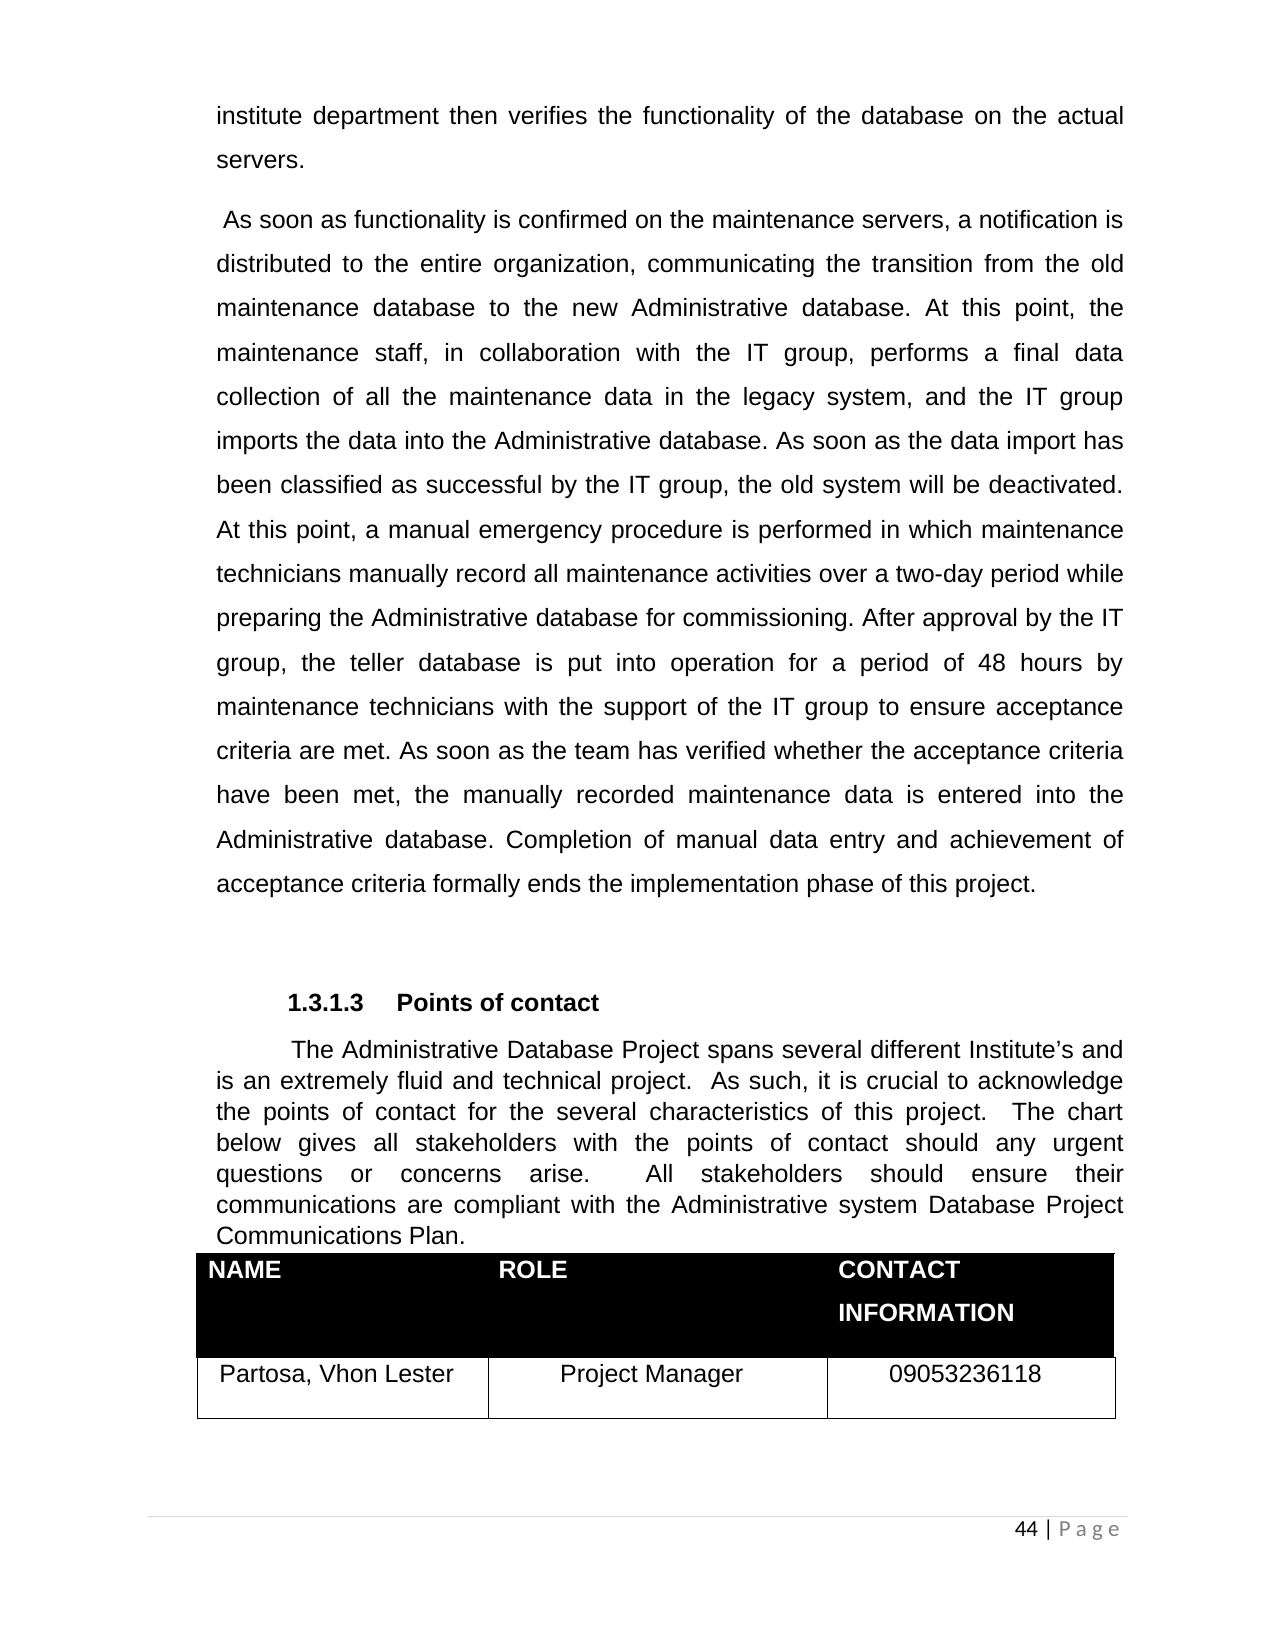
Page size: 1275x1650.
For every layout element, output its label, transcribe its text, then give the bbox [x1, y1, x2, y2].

table_cell Partosa, Vhon Lester [198, 1358, 488, 1417]
table_cell 09053236118 [828, 1358, 1115, 1417]
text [216, 101, 1125, 174]
text The Administrative Database Project spans several different Institute’s and is an extremely fluid and technical project. As such, it is crucial to acknowledge the points of contact for the several characteristics of this project. The chart below gives all stakeholders with the points of contact should any urgent questions or concerns arise. All stakeholders should ensure their communications are compliant with the Administrative system Database Project Communications Plan. [216, 1035, 1125, 1250]
table_header CONTACT INFORMATION [826, 1254, 1114, 1357]
table_cell Project Manager [489, 1358, 827, 1417]
text As soon as functionality is confirmed on the maintenance servers, a notification is distributed to the entire organization, communicating the transition from the old maintenance database to the new Administrative database. At this point, the maintenance staff, in collaboration with the IT group, performs a final data collection of all the maintenance data in the legacy system, and the IT group imports the data into the Administrative database. As soon as the data import has been classified as successful by the IT group, the old system will be deactivated. At this point, a manual emergency procedure is performed in which maintenance technicians manually record all maintenance activities over a two-day period while preparing the Administrative database for commissioning. After approval by the IT group, the teller database is put into operation for a period of 48 hours by maintenance technicians with the support of the IT group to ensure acceptance criteria are met. As soon as the team has verified whether the acceptance criteria have been met, the manually recorded maintenance data is entered into the Administrative database. Completion of manual data entry and achievement of acceptance criteria formally ends the implementation phase of this project. [216, 205, 1126, 898]
table_header ROLE [498, 1254, 826, 1357]
table_header NAME [196, 1254, 498, 1357]
subtitle 1.3.1.3 Points of contact [150, 988, 1134, 1017]
